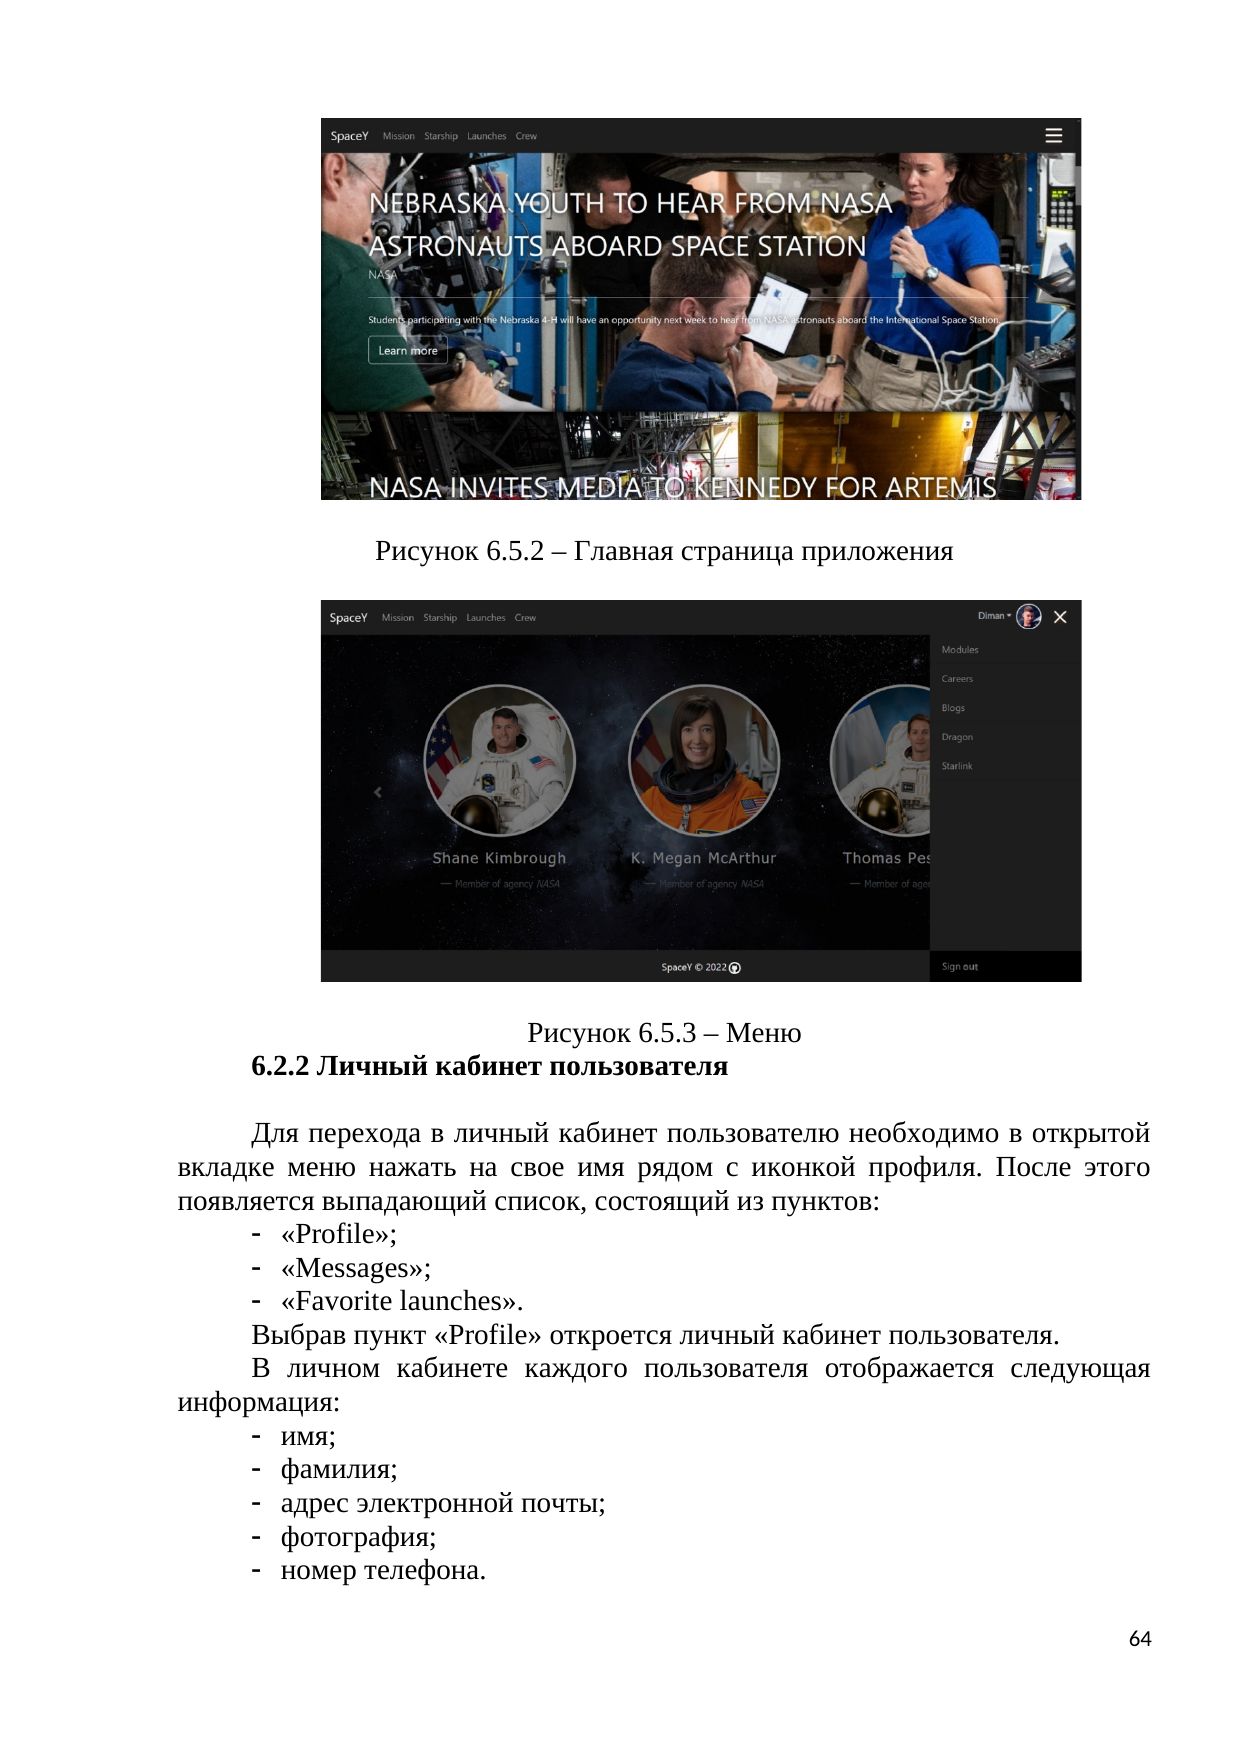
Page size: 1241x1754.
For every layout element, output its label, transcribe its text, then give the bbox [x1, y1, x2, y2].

text 6.2.2 Личный кабинет пользователя [177, 1048, 1152, 1082]
text Для перехода в личный кабинет пользователю необходимо в открытой вкладке меню нажать на свое имя рядом с иконкой профиля. После этого появляется выпадающий список, состоящий из пунктов: [177, 1116, 1152, 1216]
list «Profile»; [177, 1216, 1152, 1250]
picture [321, 118, 1082, 500]
text В личном кабинете каждого пользователя отображается следующая информация: [177, 1351, 1152, 1418]
list фотография; [177, 1519, 1152, 1552]
list имя; [177, 1418, 1152, 1451]
text Рисунок 6.5.3 – Меню [177, 1015, 1152, 1048]
list «Messages»; [177, 1250, 1152, 1283]
list номер телефона. [177, 1552, 1152, 1586]
text Выбрав пункт «Profile» откроется личный кабинет пользователя. [251, 1317, 1152, 1351]
picture [320, 600, 1082, 982]
text Рисунок 6.5.2 – Главная страница приложения [177, 533, 1152, 566]
list адрес электронной почты; [177, 1485, 1152, 1519]
list «Favorite launches». [177, 1283, 1152, 1317]
list фамилия; [177, 1451, 1152, 1485]
